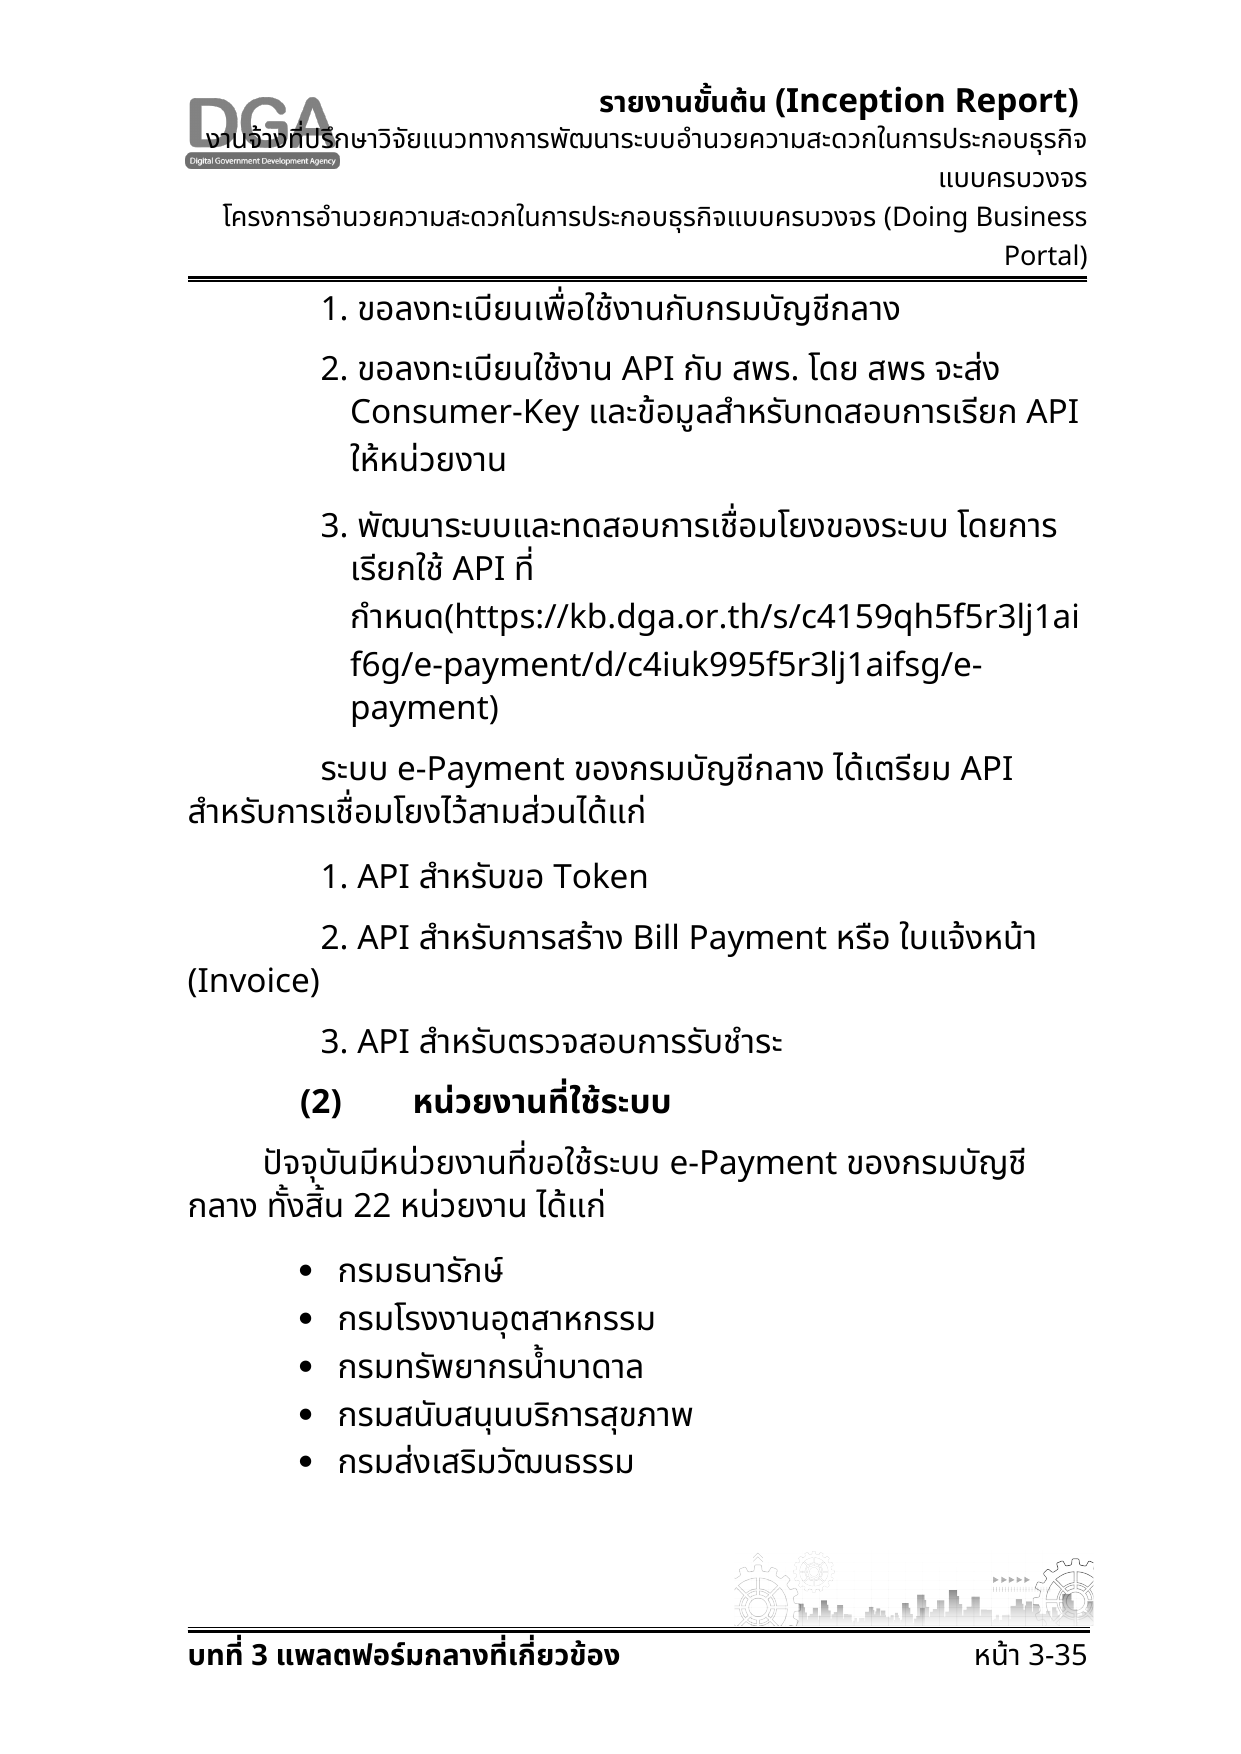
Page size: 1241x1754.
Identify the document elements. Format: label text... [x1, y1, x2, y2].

list กรมธนารักษ์ [300, 1244, 1087, 1292]
text 3. API สำหรับตรวจสอบการรับชำระ [187, 1015, 1087, 1063]
text ระบบ e-Payment ของกรมบัญชีกลาง ได้เตรียม API สำหรับการเชื่อมโยงไว้สามส่วนได้แก่ [187, 742, 1087, 838]
text 2. API สำหรับการสร้าง Bill Payment หรือ ใบแจ้งหน้า (Invoice) [187, 911, 1087, 1002]
text ปัจจุบันมีหน่วยงานที่ขอใช้ระบบ e-Payment ของกรมบัญชีกลาง ทั้งสิ้น 22 หน่วยงาน ได้แก่ [187, 1136, 1087, 1232]
list กรมโรงงานอุตสาหกรรม [300, 1292, 1087, 1340]
list กรมทรัพยากรน้ำบาดาล [300, 1340, 1087, 1388]
picture [734, 1549, 1094, 1626]
list กรมส่งเสริมวัฒนธรรม [300, 1436, 1087, 1483]
list กรมสนับสนุนบริการสุขภาพ [300, 1388, 1087, 1436]
text 1. API สำหรับขอ Token [320, 851, 1087, 898]
text 2. ขอลงทะเบียนใช้งาน API กับ สพร. โดย สพร จะส่ง Consumer-Key และข้อมูลสำหรับทดสอบการเรียก API ให้หน่วยงาน [320, 342, 1087, 486]
text 3. พัฒนาระบบและทดสอบการเชื่อมโยงของระบบ โดยการเรียกใช้ API ที่กำหนด(https://kb.dga.or.th/s/c4159qh5f5r3lj1aif6g/e-payment/d/c4iuk995f5r3lj1aifsg/e-payment) [320, 499, 1087, 729]
list หน่วยงานที่ใช้ระบบ [300, 1075, 1087, 1123]
picture [185, 97, 340, 169]
text 1. ขอลงทะเบียนเพื่อใช้งานกับกรมบัญชีกลาง [187, 282, 1087, 330]
